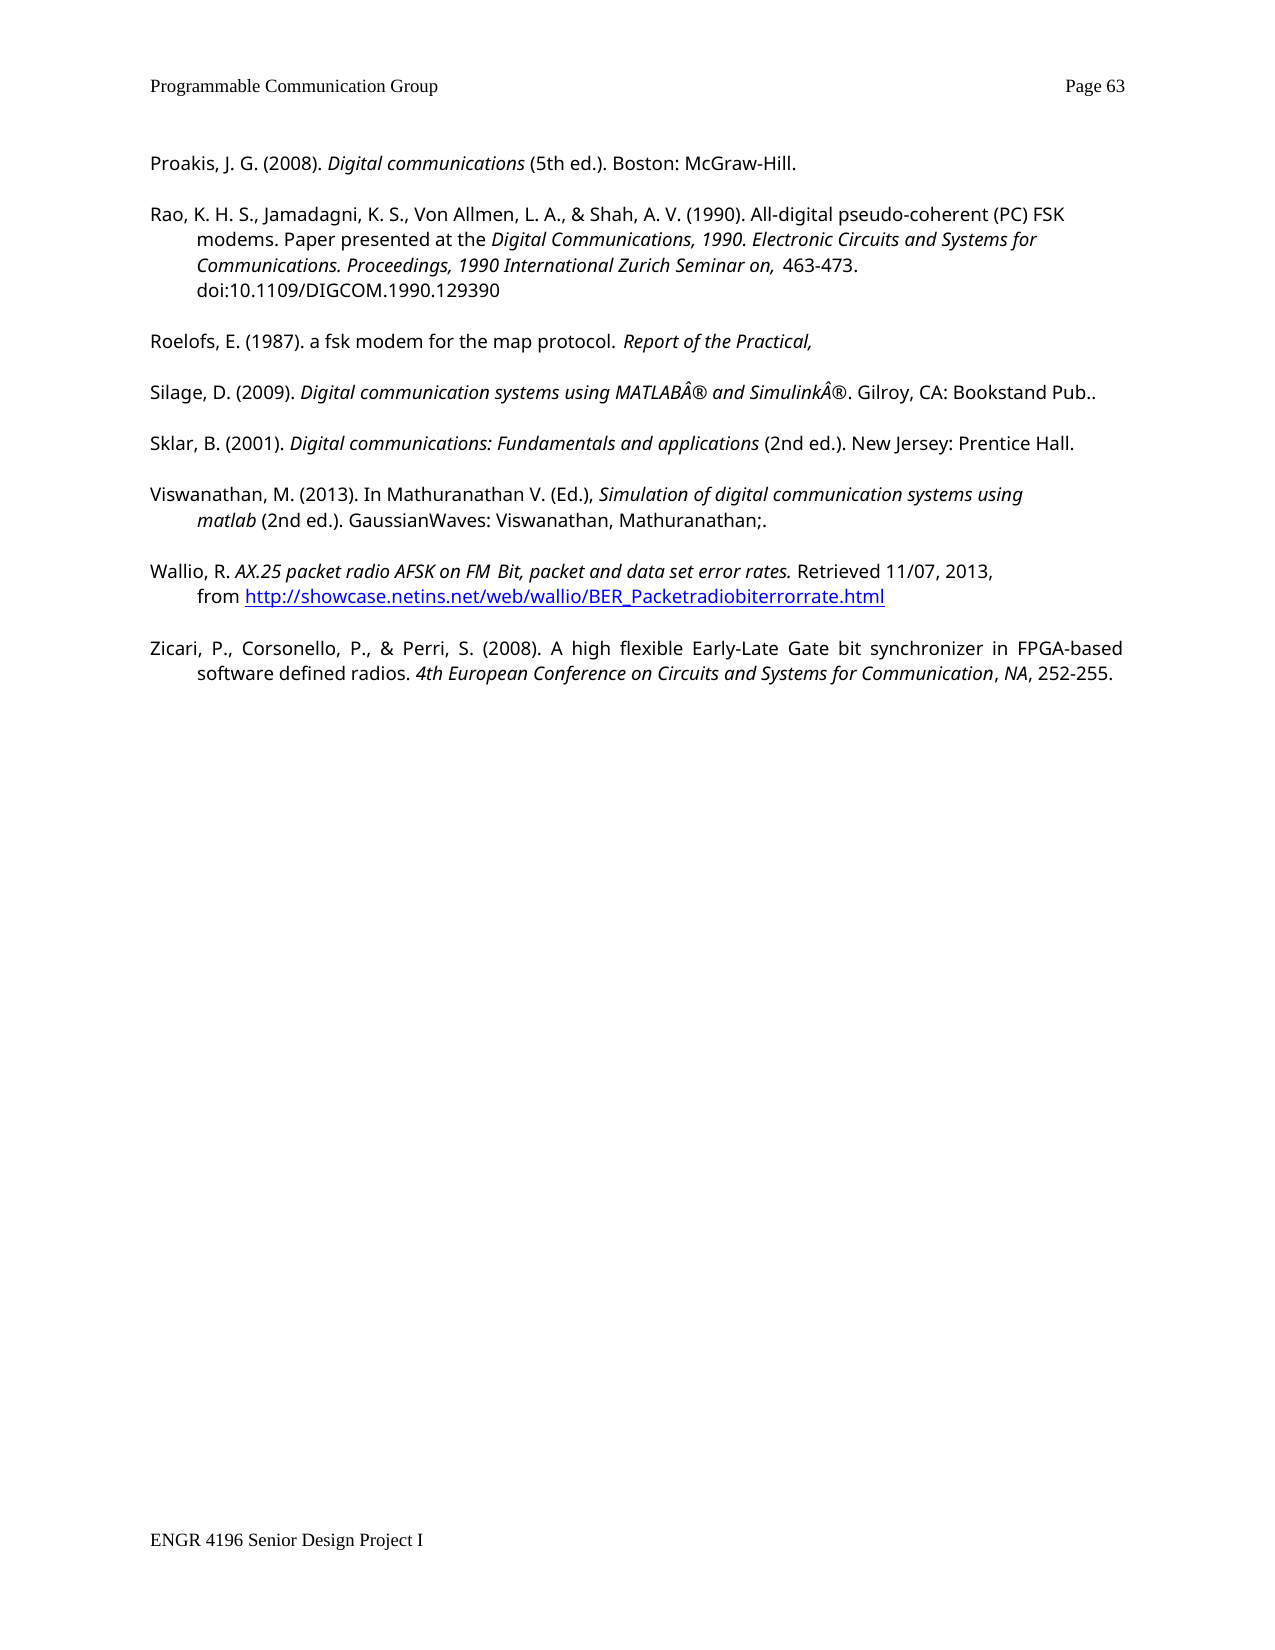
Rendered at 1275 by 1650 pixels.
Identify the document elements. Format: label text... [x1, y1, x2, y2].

text Roelofs, E. (1987). a fsk modem for the map protocol. Report of the Practical, [150, 329, 1125, 354]
text Rao, K. H. S., Jamadagni, K. S., Von Allmen, L. A., & Shah, A. V. (1990). All-digital pseudo-coherent (PC) FSK modems. Paper presented at the Digital Communications, 1990. Electronic Circuits and Systems for Communications. Proceedings, 1990 International Zurich Seminar on, 463-473. doi:10.1109/DIGCOM.1990.129390 [150, 201, 1125, 303]
text Viswanathan, M. (2013). In Mathuranathan V. (Ed.), Simulation of digital communication systems using matlab (2nd ed.). GaussianWaves: Viswanathan, Mathuranathan;. [150, 482, 1125, 533]
text Silage, D. (2009). Digital communication systems using MATLABÂ® and SimulinkÂ®. Gilroy, CA: Bookstand Pub.. [150, 380, 1125, 405]
text Sklar, B. (2001). Digital communications: Fundamentals and applications (2nd ed.). New Jersey: Prentice Hall. [150, 431, 1125, 456]
text Zicari, P., Corsonello, P., & Perri, S. (2008). A high flexible Early-Late Gate bit synchronizer in FPGA-based software defined radios. 4th European Conference on Circuits and Systems for Communication, NA, 252-255. [150, 635, 1125, 686]
text Proakis, J. G. (2008). Digital communications (5th ed.). Boston: McGraw-Hill. [150, 150, 1125, 176]
text Wallio, R. AX.25 packet radio AFSK on FM Bit, packet and data set error rates. Retrieved 11/07, 2013, from http://showcase.netins.net/web/wallio/BER_Packetradiobiterrorrate.html [150, 558, 1125, 609]
